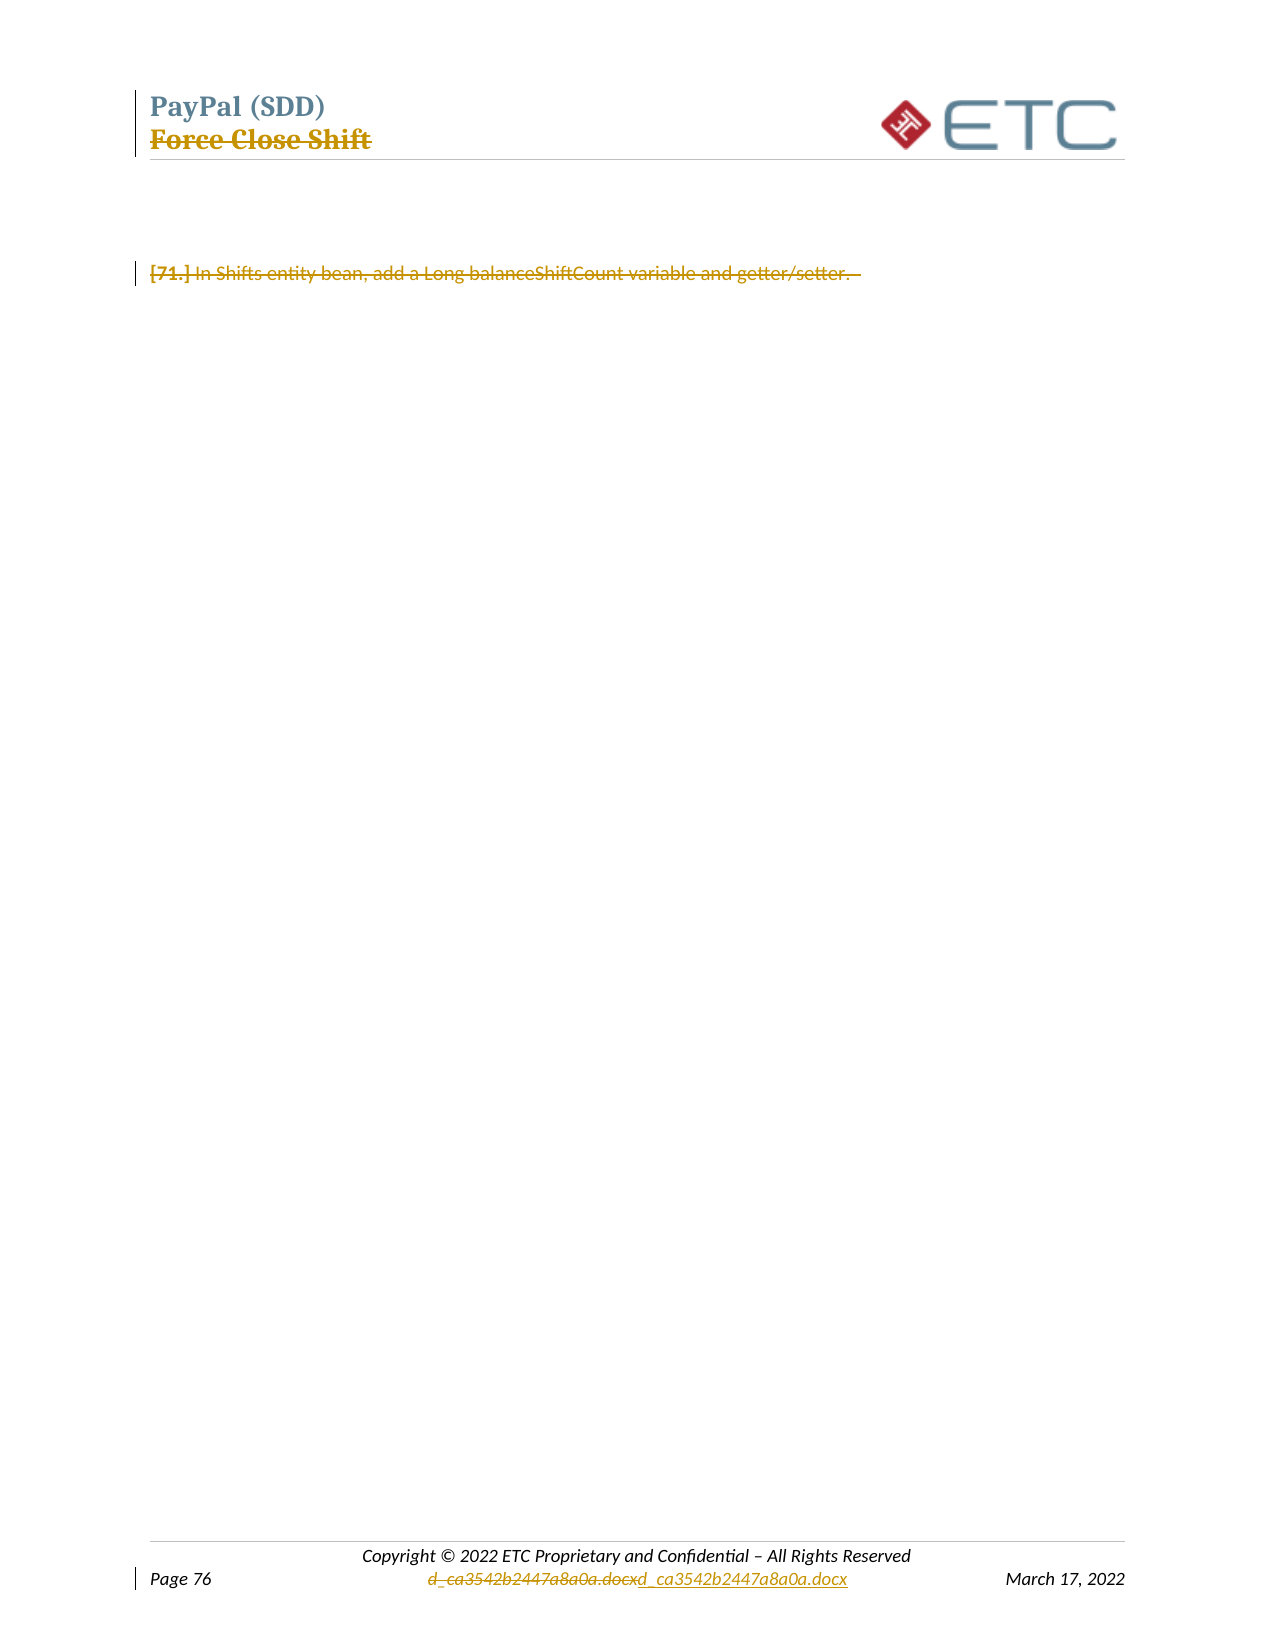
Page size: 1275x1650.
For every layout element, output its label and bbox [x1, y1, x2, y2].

picture [881, 100, 1117, 150]
